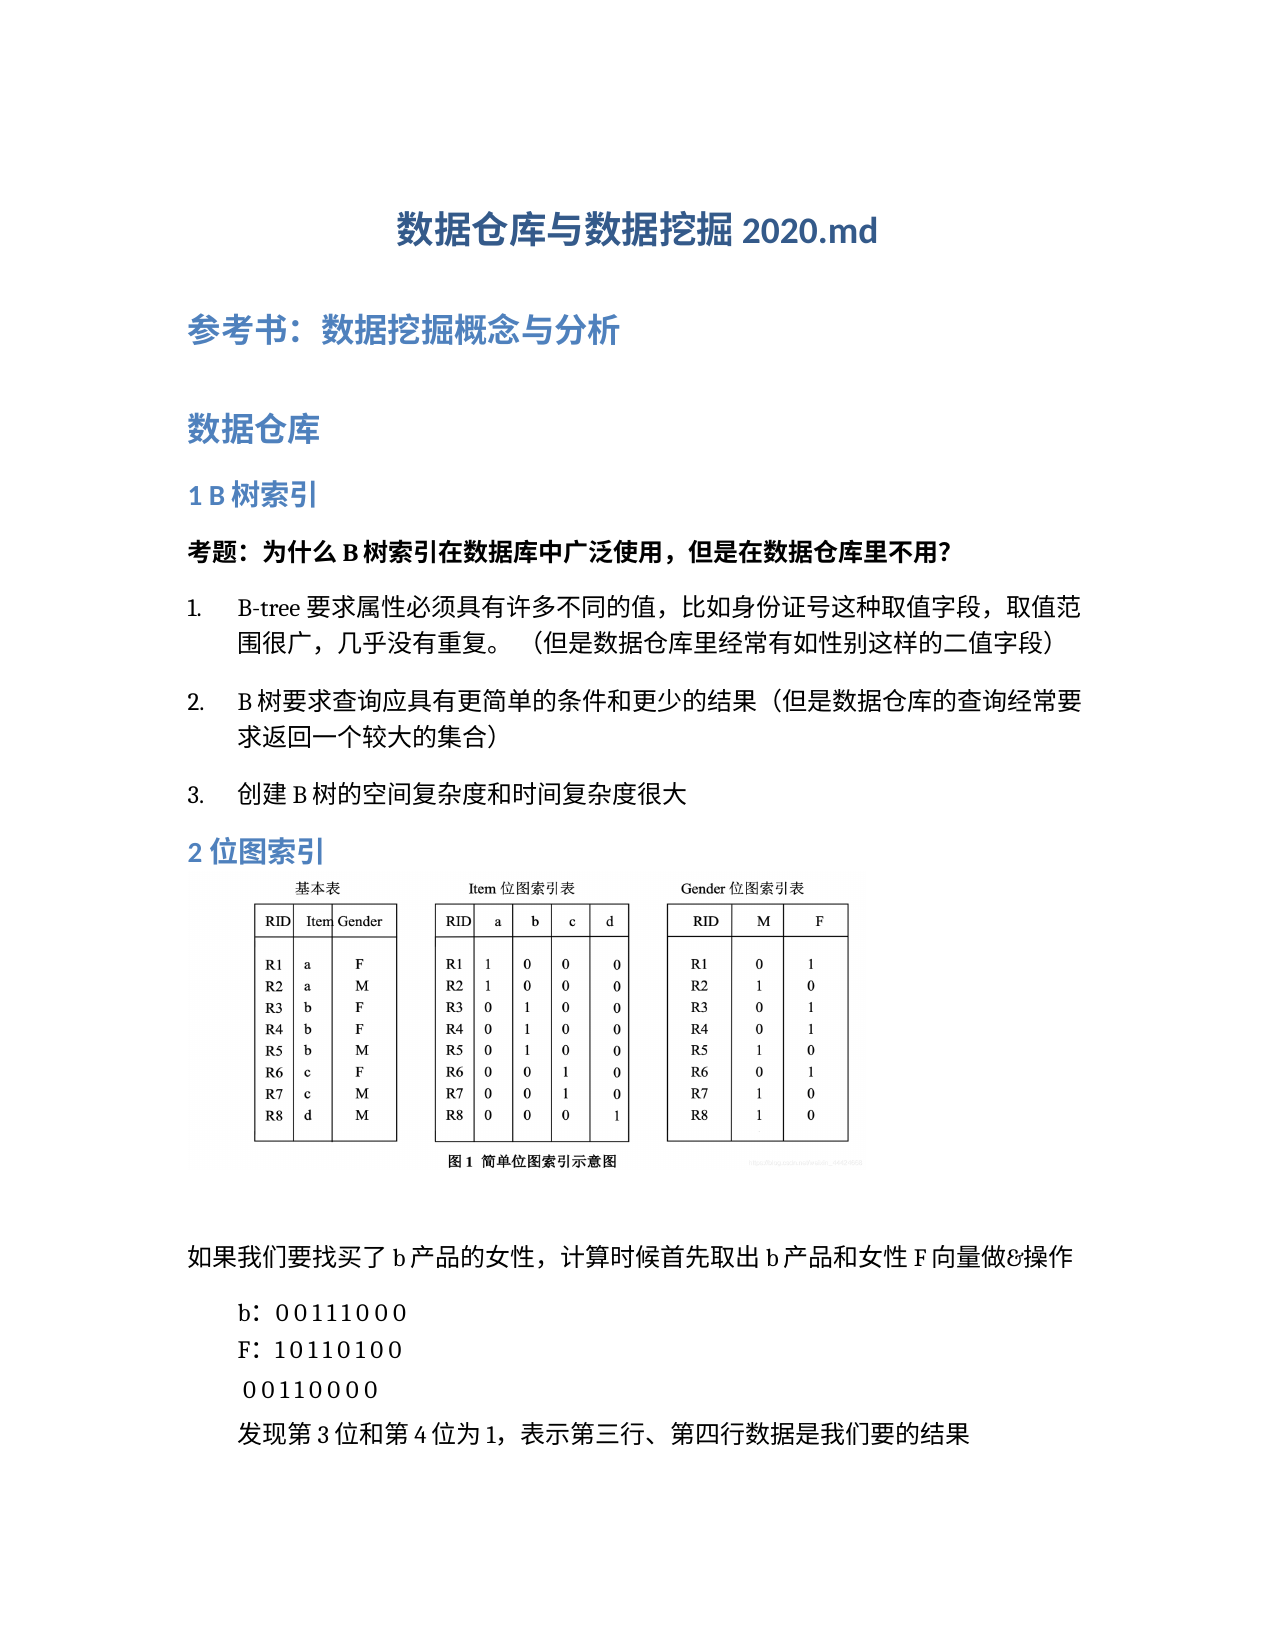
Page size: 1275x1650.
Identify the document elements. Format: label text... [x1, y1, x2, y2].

title 数据仓库与数据挖掘2020.md [187, 200, 1087, 254]
text b：0 0 1 1 1 0 0 0 F：1 0 1 1 0 1 0 0 [237, 1293, 1037, 1365]
text 考题：为什么B树索引在数据库中广泛使用，但是在数据仓库里不用？ [187, 533, 1087, 569]
list B-tree 要求属性必须具有许多不同的值，比如身份证号这种取值字段，取值范围很广，几乎没有重复。 （但是数据仓库里经常有如性别这样的二值字段） [187, 588, 1087, 660]
subtitle 2 位图索引 [187, 831, 1087, 871]
list 创建B树的空间复杂度和时间复杂度很大 [187, 774, 1087, 811]
text 如果我们要找买了b产品的女性，计算时候首先取出b产品和女性F向量做&操作 [187, 1238, 1087, 1274]
subtitle 数据仓库 [187, 402, 1087, 451]
list B树要求查询应具有更简单的条件和更少的结果（但是数据仓库的查询经常要求返回一个较大的集合） [187, 681, 1087, 753]
picture [187, 871, 866, 1170]
subtitle 1 B树索引 [187, 472, 1087, 514]
text 发现第3位和第4位为1，表示第三行、第四行数据是我们要的结果 [237, 1415, 1037, 1451]
text 0 0 1 1 0 0 0 0 [237, 1376, 1037, 1404]
subtitle 参考书：数据挖掘概念与分析 [187, 304, 1087, 352]
